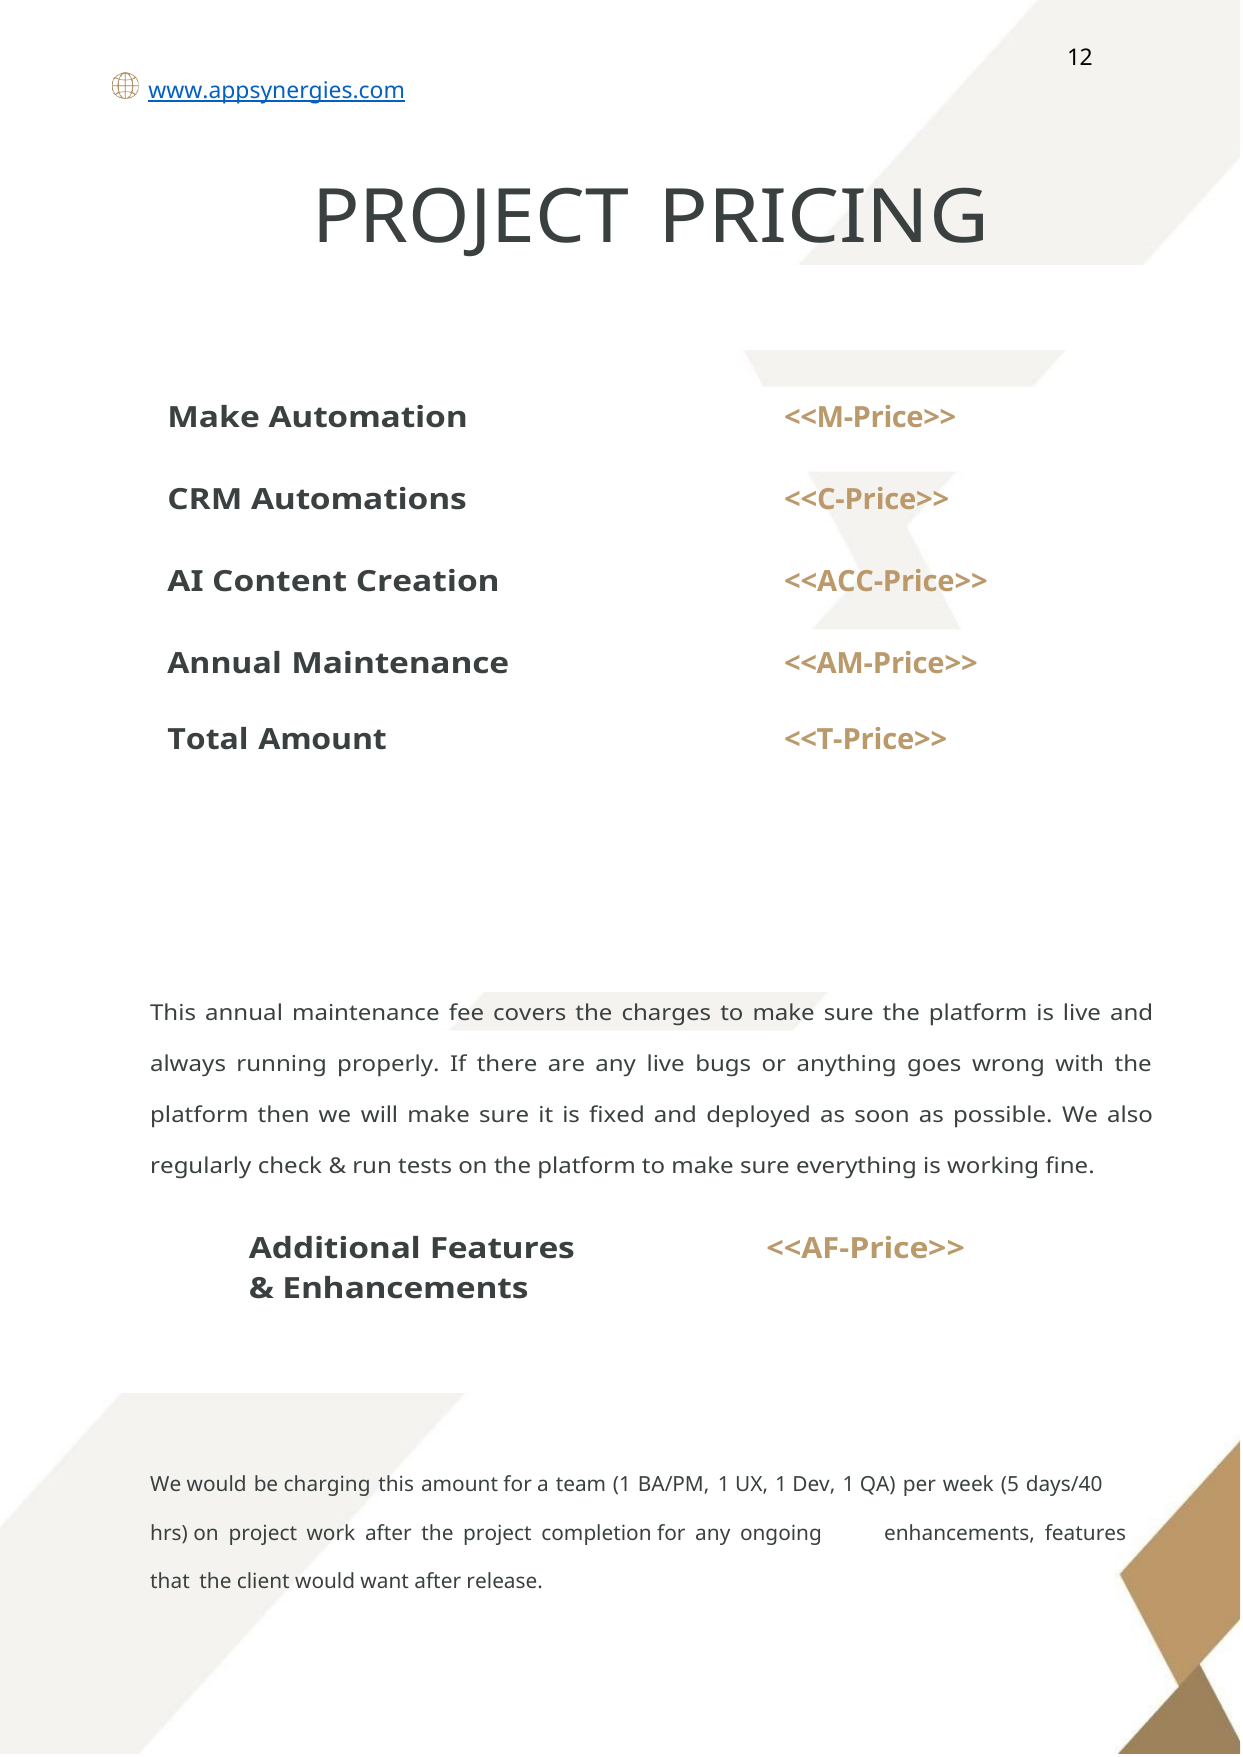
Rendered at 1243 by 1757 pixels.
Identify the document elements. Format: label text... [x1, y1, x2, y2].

subtitle PROJECT PRICING [223, 162, 1078, 264]
picture [0, 0, 1241, 1754]
table_cell <<AM-Price>> [692, 610, 1172, 692]
table_cell Annual Maintenance [162, 610, 692, 692]
table_header Make Automation [162, 364, 692, 446]
table_header <<AF-Price>> [676, 1228, 978, 1307]
table_cell <<C-Price>> [692, 446, 1172, 528]
text We would be charging this amount for a team (1 BA/PM, 1 UX, 1 Dev, 1 QA) per week (5 days/40 hrs) on project work after the project completion for any ongoing enhancements, features that the client would want after release. [150, 1469, 1133, 1594]
text www.appsynergies.com [112, 72, 1243, 105]
table_cell <<ACC-Price>> [692, 528, 1172, 610]
table_cell AI Content Creation [162, 528, 692, 610]
table_cell <<T-Price>> [692, 692, 1172, 756]
table_header Additional Features & Enhancements [244, 1228, 676, 1307]
text This annual maintenance fee covers the charges to make sure the platform is live and always running properly. If there are any live bugs or anything goes wrong with the platform then we will make sure it is fixed and deployed as soon as possible. We also regularly check & run tests on the platform to make sure everything is working fine. [150, 997, 1154, 1180]
table_cell CRM Automations [162, 446, 692, 528]
table_cell Total Amount [162, 692, 692, 756]
text 12 [1067, 41, 1243, 72]
table_header <<M-Price>> [692, 364, 1172, 446]
